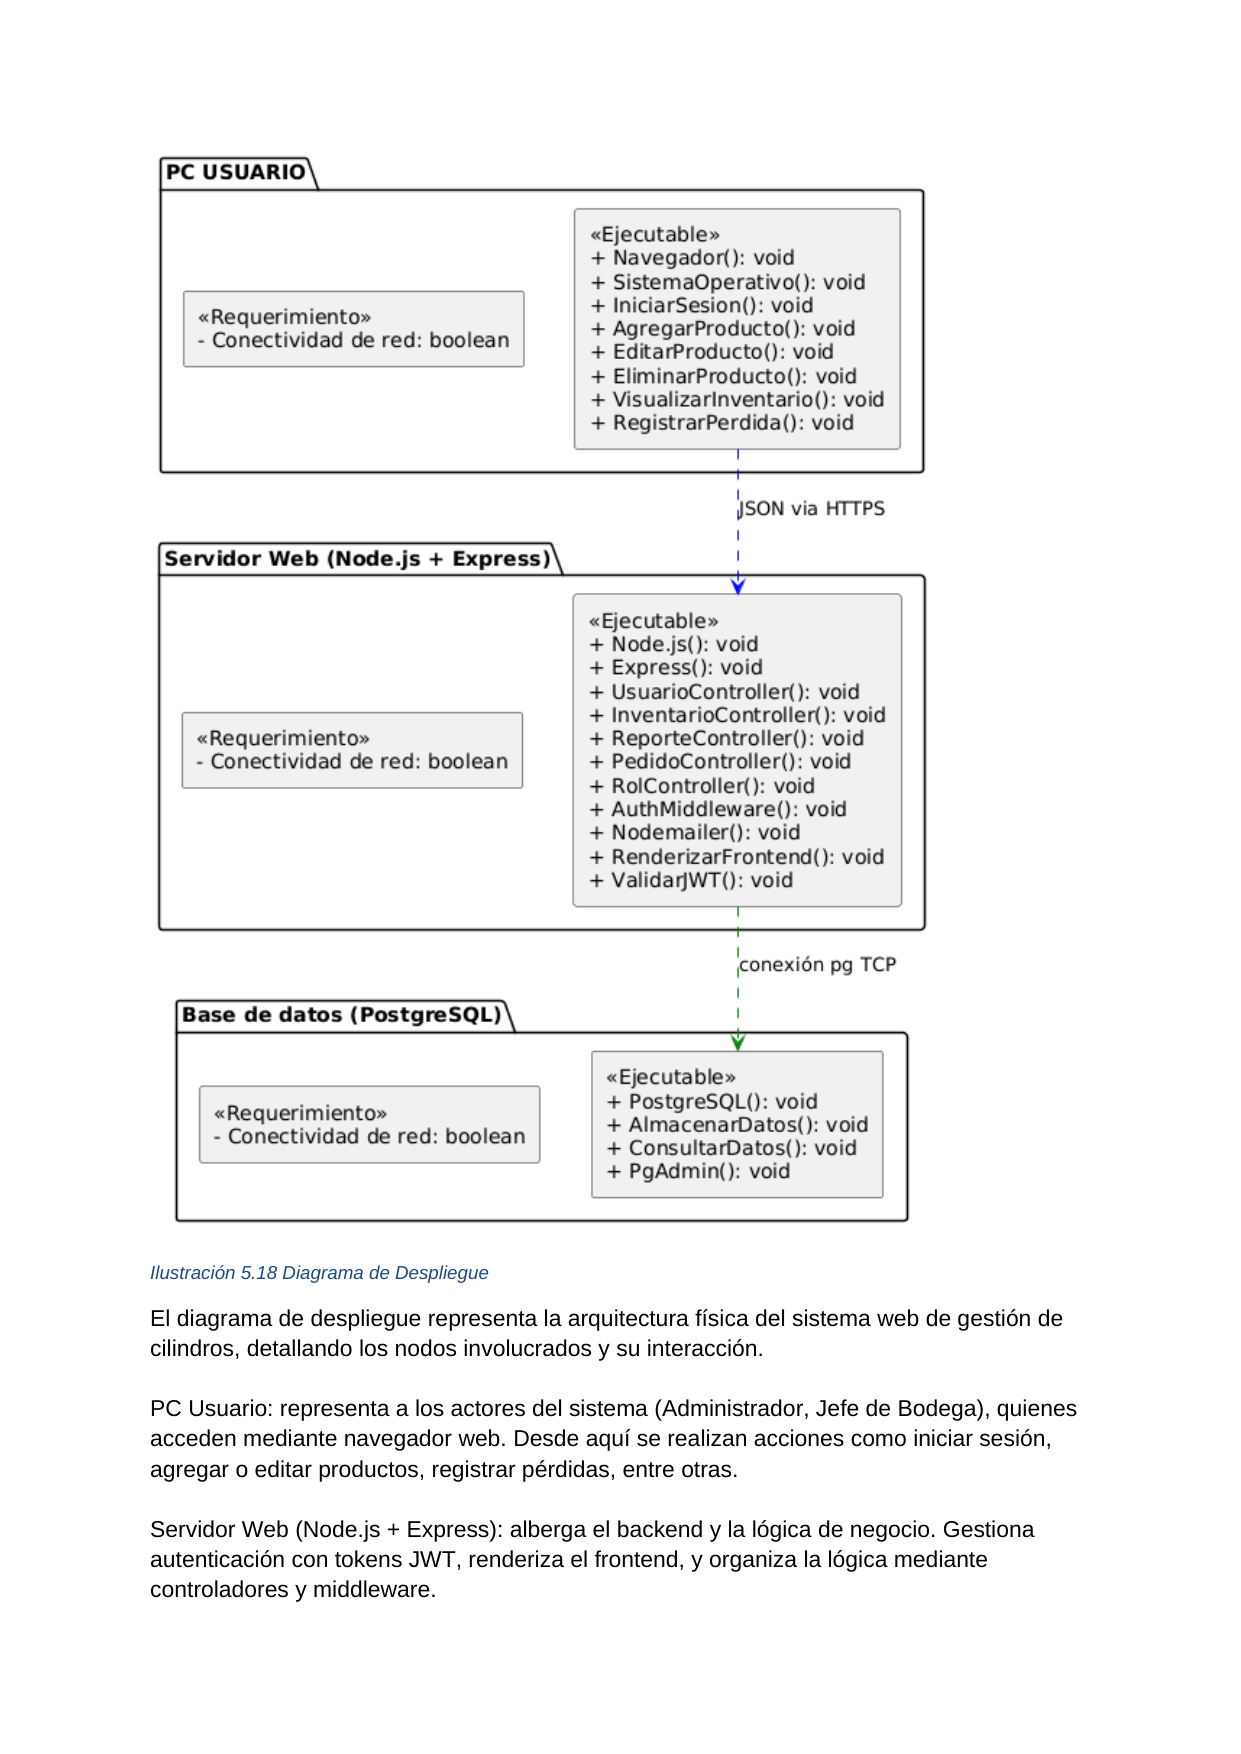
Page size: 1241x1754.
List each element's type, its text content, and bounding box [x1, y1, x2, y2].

text El diagrama de despliegue representa la arquitectura física del sistema web de gestión de cilindros, detallando los nodos involucrados y su interacción. [150, 1304, 1090, 1361]
picture [150, 150, 933, 1229]
text PC Usuario: representa a los actores del sistema (Administrador, Jefe de Bodega), quienes acceden mediante navegador web. Desde aquí se realizan acciones como iniciar sesión, agregar o editar productos, registrar pérdidas, entre otras. [150, 1395, 1090, 1482]
text Servidor Web (Node.js + Express): alberga el backend y la lógica de negocio. Gestiona autenticación con tokens JWT, renderiza el frontend, y organiza la lógica mediante controladores y middleware. [150, 1516, 1090, 1603]
text Ilustración 5.18 Diagrama de Despliegue [150, 1262, 1090, 1284]
